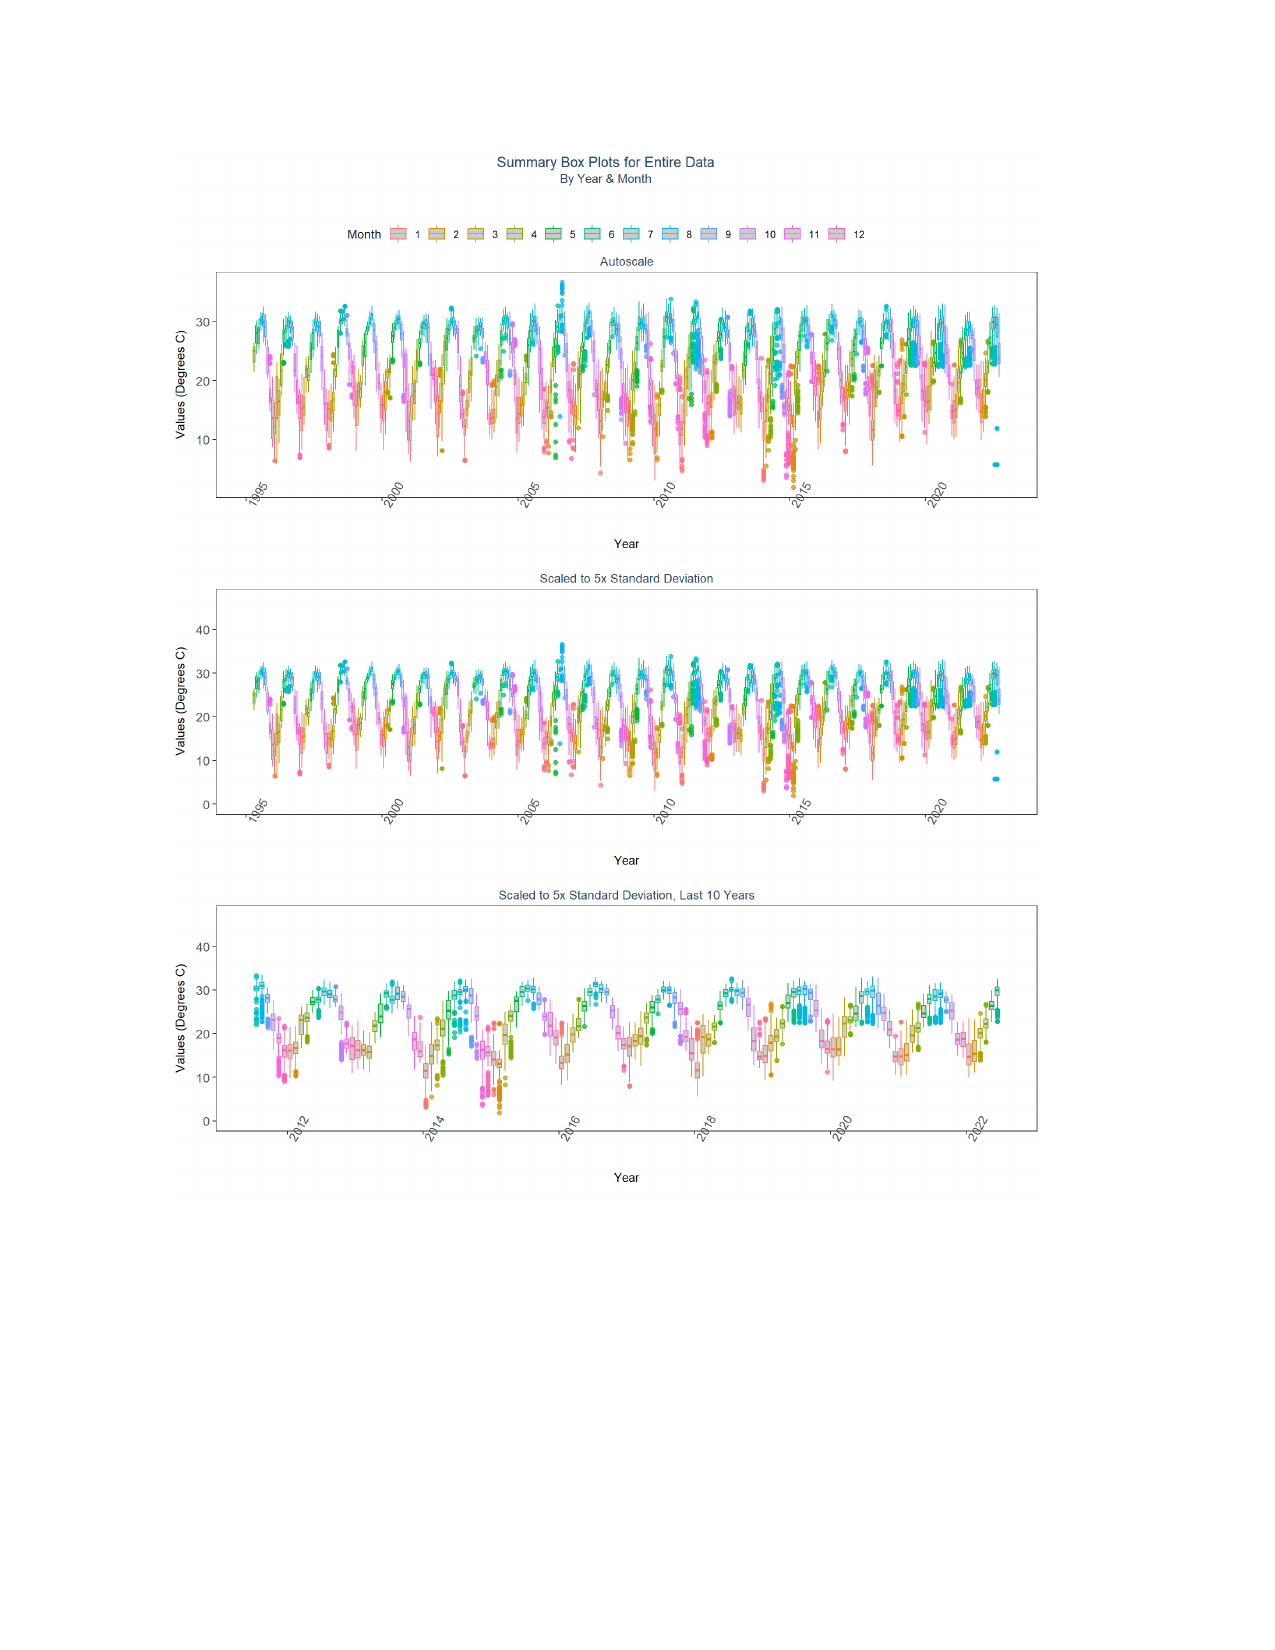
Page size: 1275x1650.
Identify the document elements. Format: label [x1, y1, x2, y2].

picture [168, 150, 1044, 1200]
